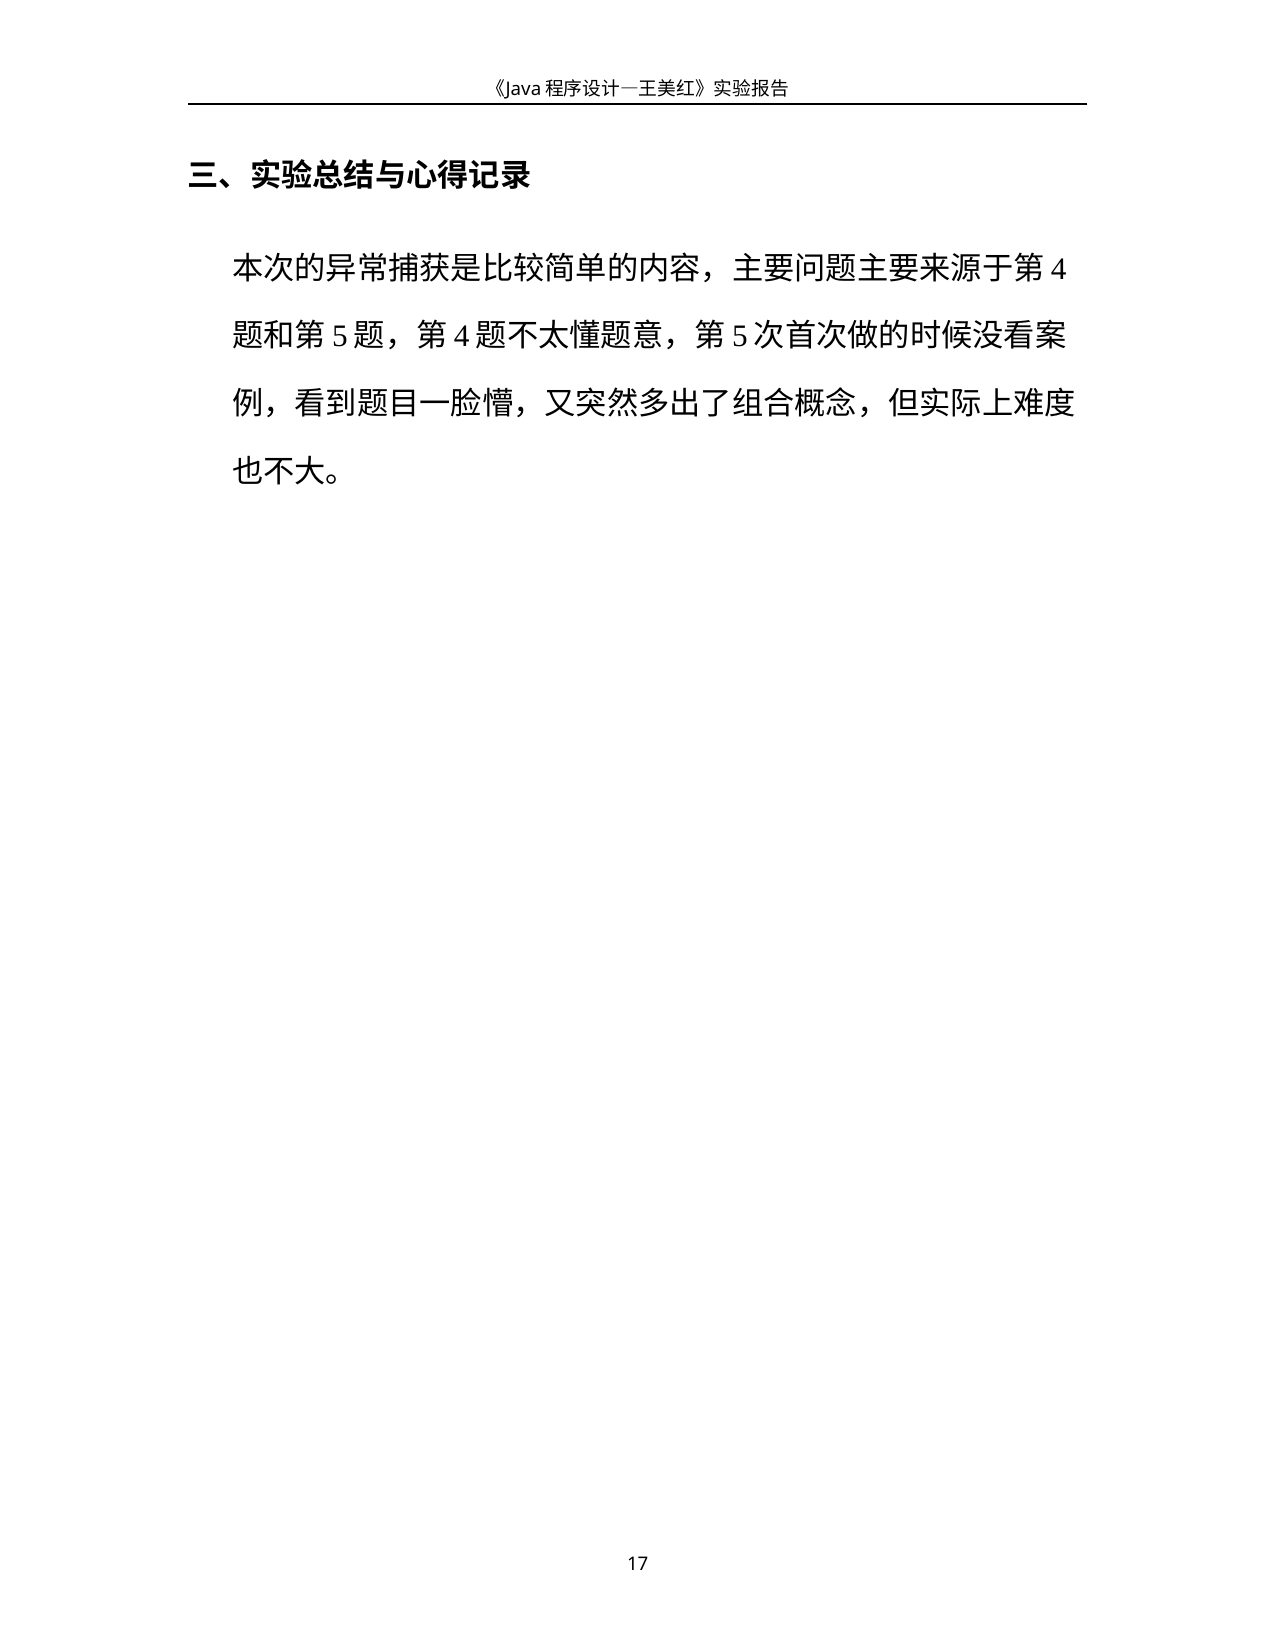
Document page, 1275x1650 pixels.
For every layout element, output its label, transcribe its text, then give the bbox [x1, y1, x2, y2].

text 三、实验总结与心得记录 [187, 150, 1087, 195]
text 本次的异常捕获是比较简单的内容，主要问题主要来源于第4题和第5题，第4题不太懂题意，第5次首次做的时候没看案例，看到题目一脸懵，又突然多出了组合概念，但实际上难度也不大。 [232, 243, 1087, 491]
